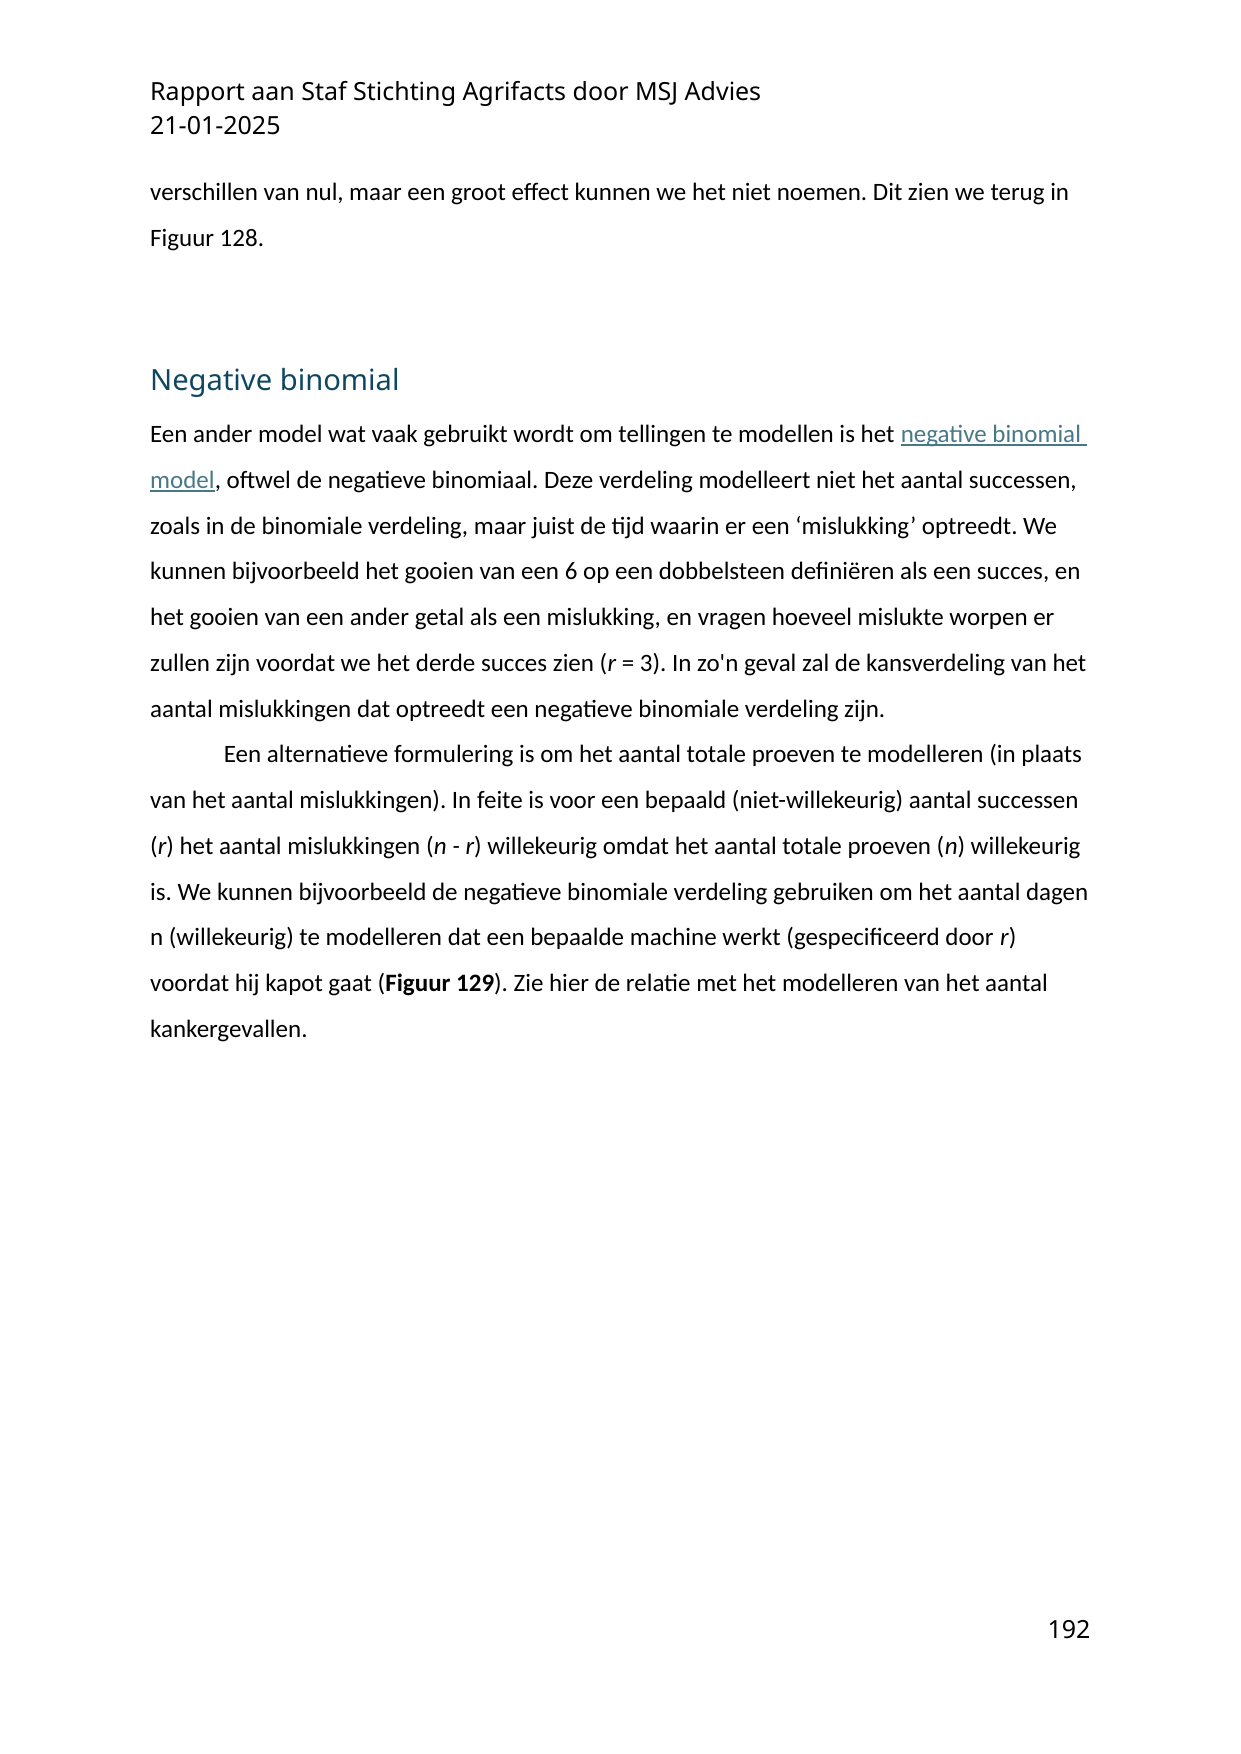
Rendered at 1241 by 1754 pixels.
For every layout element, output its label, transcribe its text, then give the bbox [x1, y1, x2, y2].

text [150, 176, 1090, 252]
subtitle Negative binomial [150, 359, 1090, 398]
text Een ander model wat vaak gebruikt wordt om tellingen te modellen is het negative binomial model, oftwel de negatieve binomiaal. Deze verdeling modelleert niet het aantal successen, zoals in de binomiale verdeling, maar juist de tijd waarin er een ‘mislukking’ optreedt. We kunnen bijvoorbeeld het gooien van een 6 op een dobbelsteen definiëren als een succes, en het gooien van een ander getal als een mislukking, en vragen hoeveel mislukte worpen er zullen zijn voordat we het derde succes zien (r = 3). In zo'n geval zal de kansverdeling van het aantal mislukkingen dat optreedt een negatieve binomiale verdeling zijn. [150, 418, 1090, 723]
text Een alternatieve formulering is om het aantal totale proeven te modelleren (in plaats van het aantal mislukkingen). In feite is voor een bepaald (niet-willekeurig) aantal successen (r) het aantal mislukkingen (n - r) willekeurig omdat het aantal totale proeven (n) willekeurig is. We kunnen bijvoorbeeld de negatieve binomiale verdeling gebruiken om het aantal dagen n (willekeurig) te modelleren dat een bepaalde machine werkt (gespecificeerd door r) voordat hij kapot gaat (Figuur 129). Zie hier de relatie met het modelleren van het aantal kankergevallen. [150, 738, 1090, 1043]
